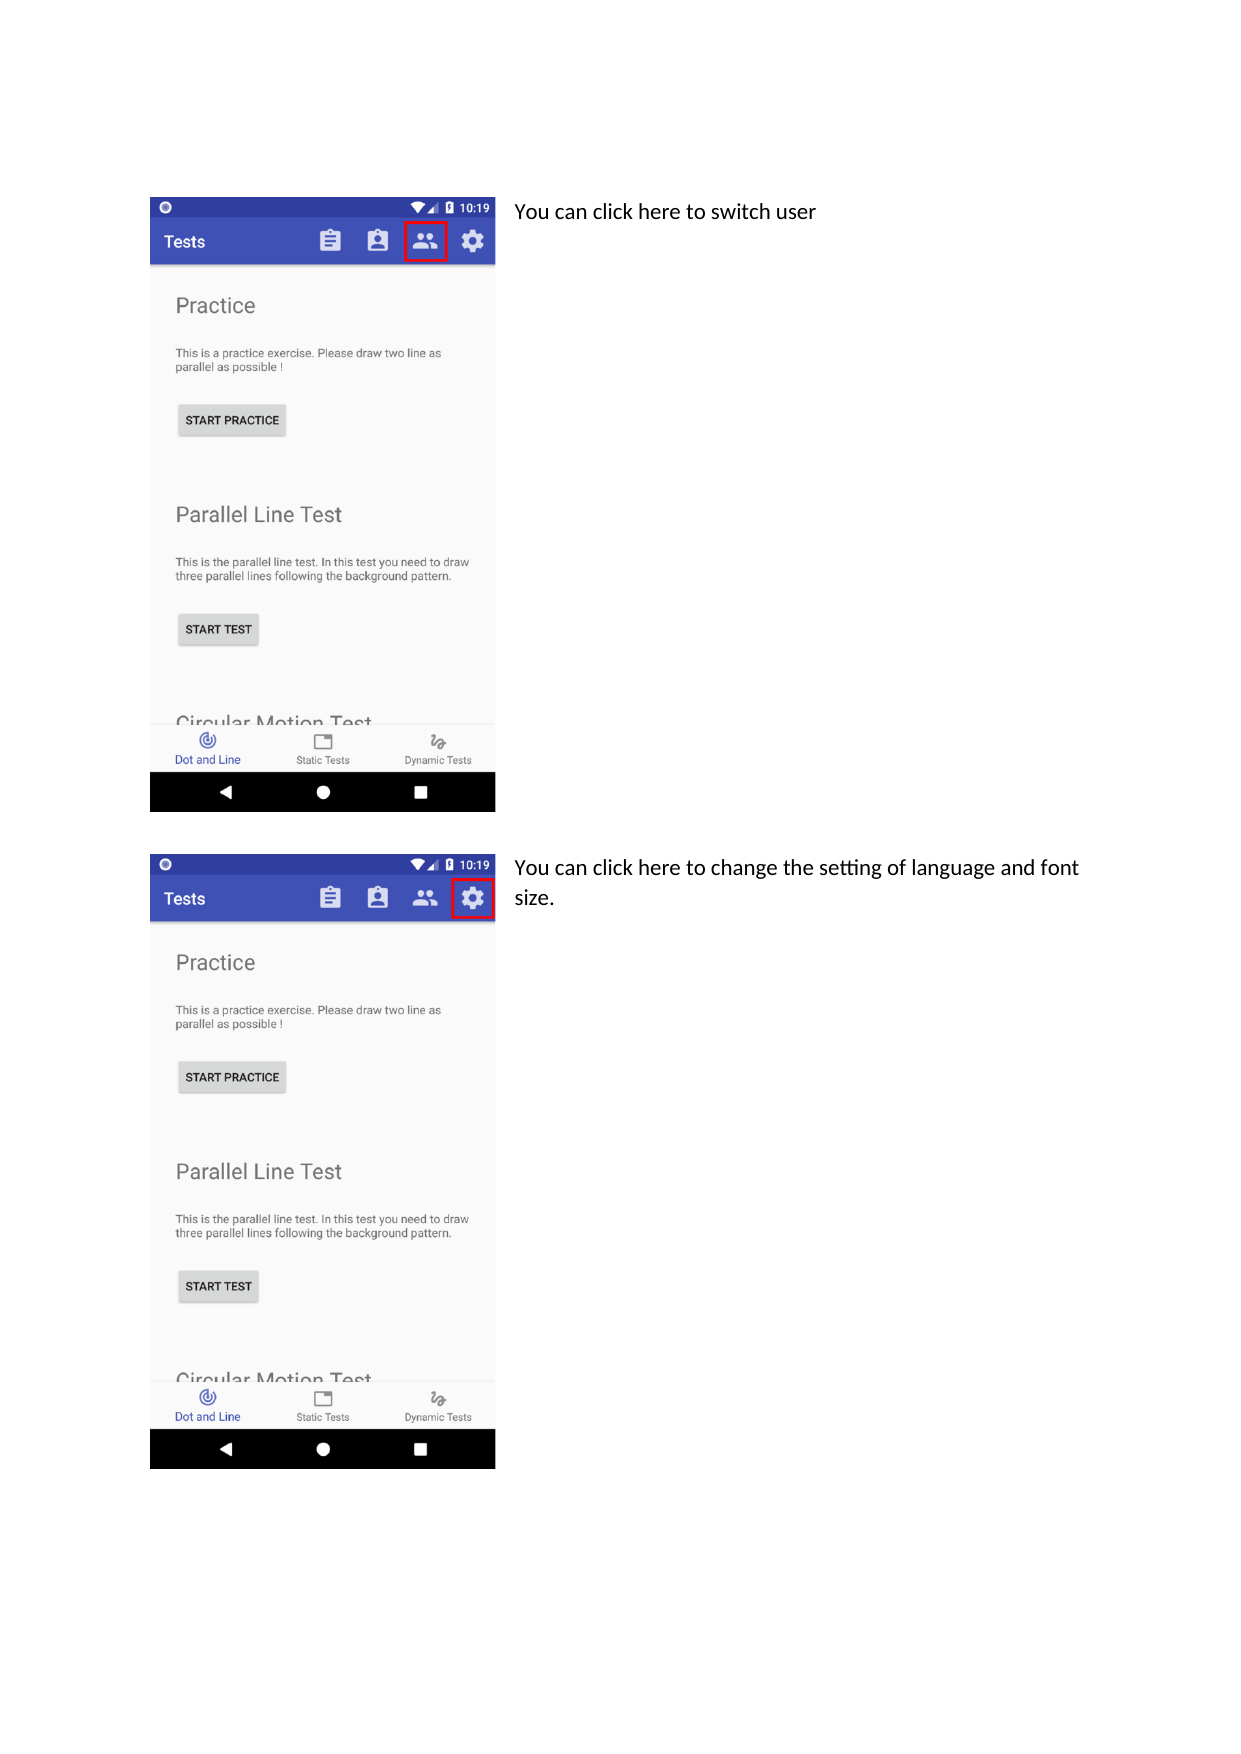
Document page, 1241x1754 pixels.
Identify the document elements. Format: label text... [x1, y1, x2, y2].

text You can click here to change the setting of language and font size. [150, 853, 1090, 911]
text You can click here to switch user [496, 197, 1090, 225]
picture [150, 197, 496, 812]
picture [150, 854, 496, 1469]
